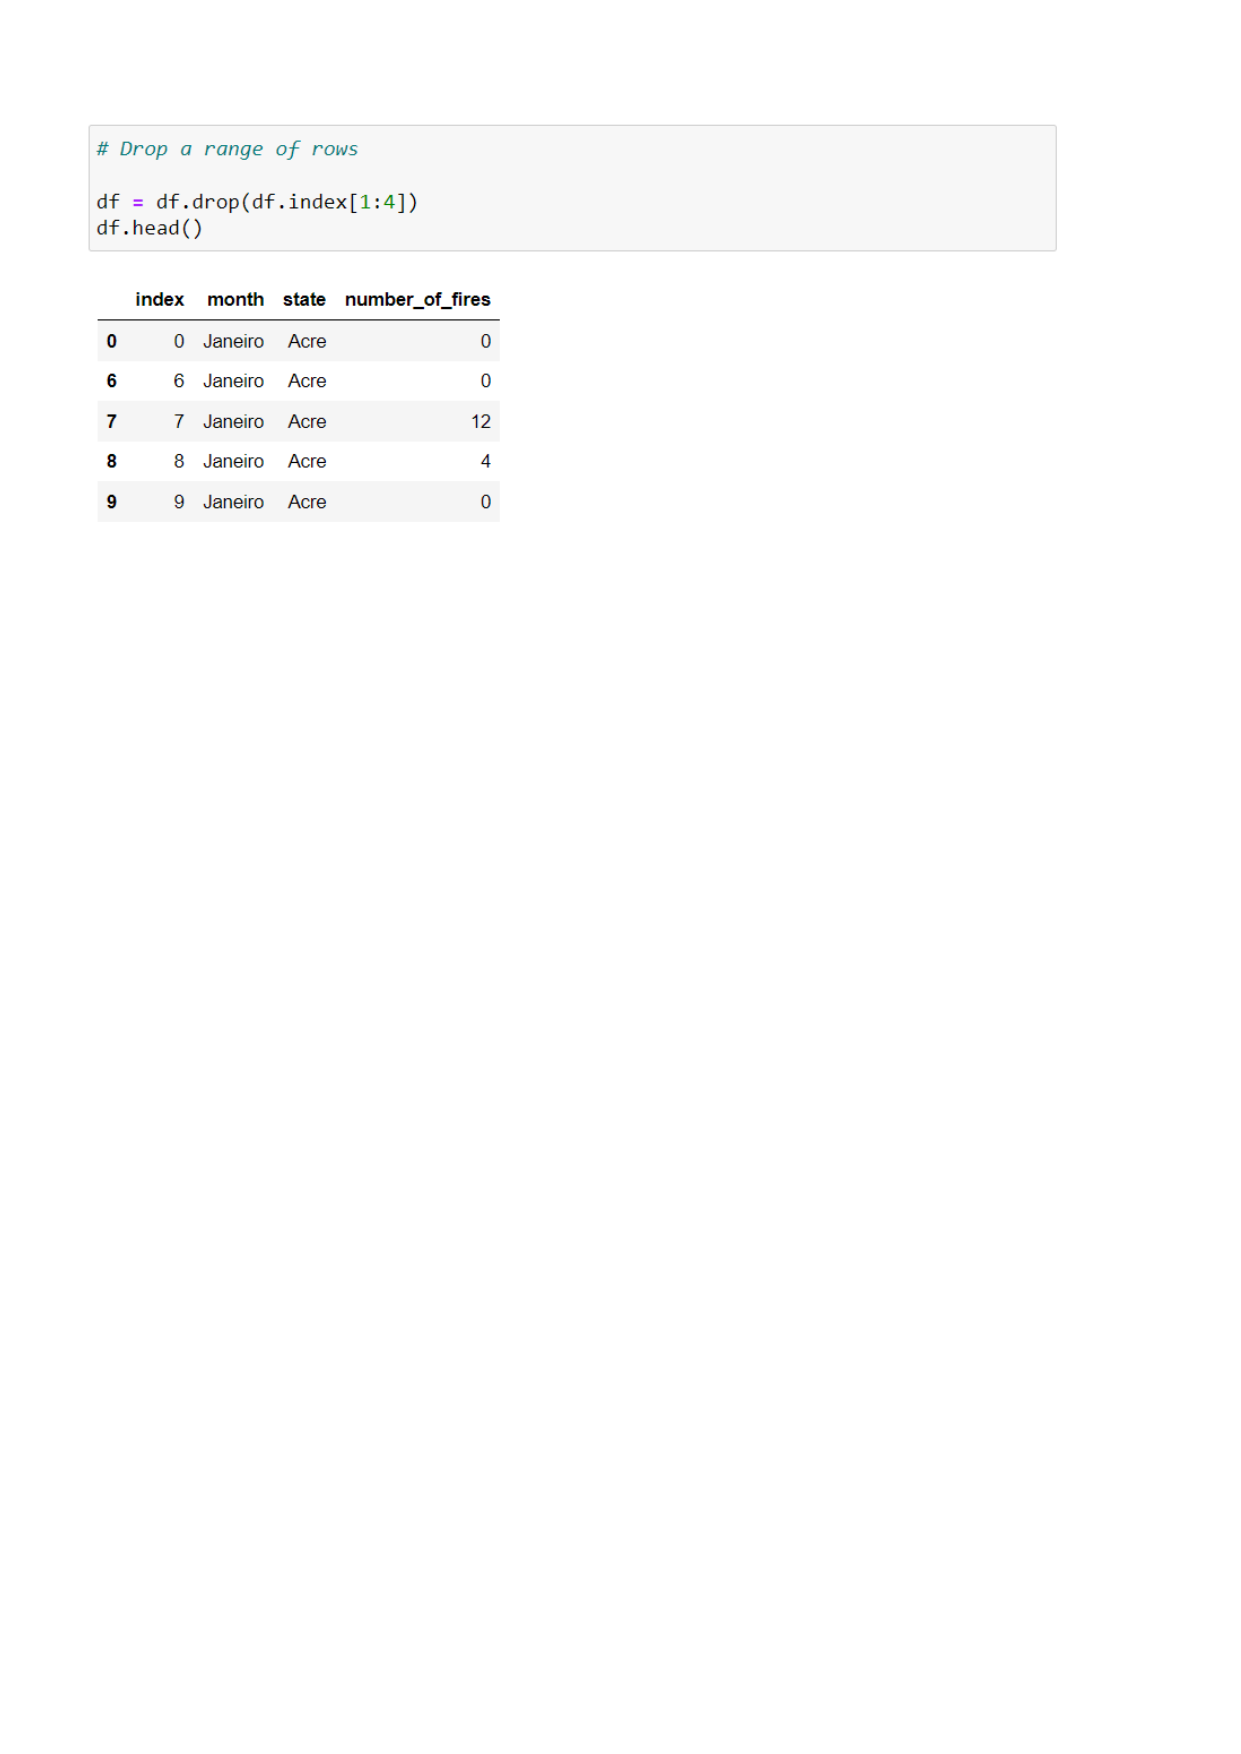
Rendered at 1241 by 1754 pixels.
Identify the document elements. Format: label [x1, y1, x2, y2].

picture [83, 118, 1058, 531]
